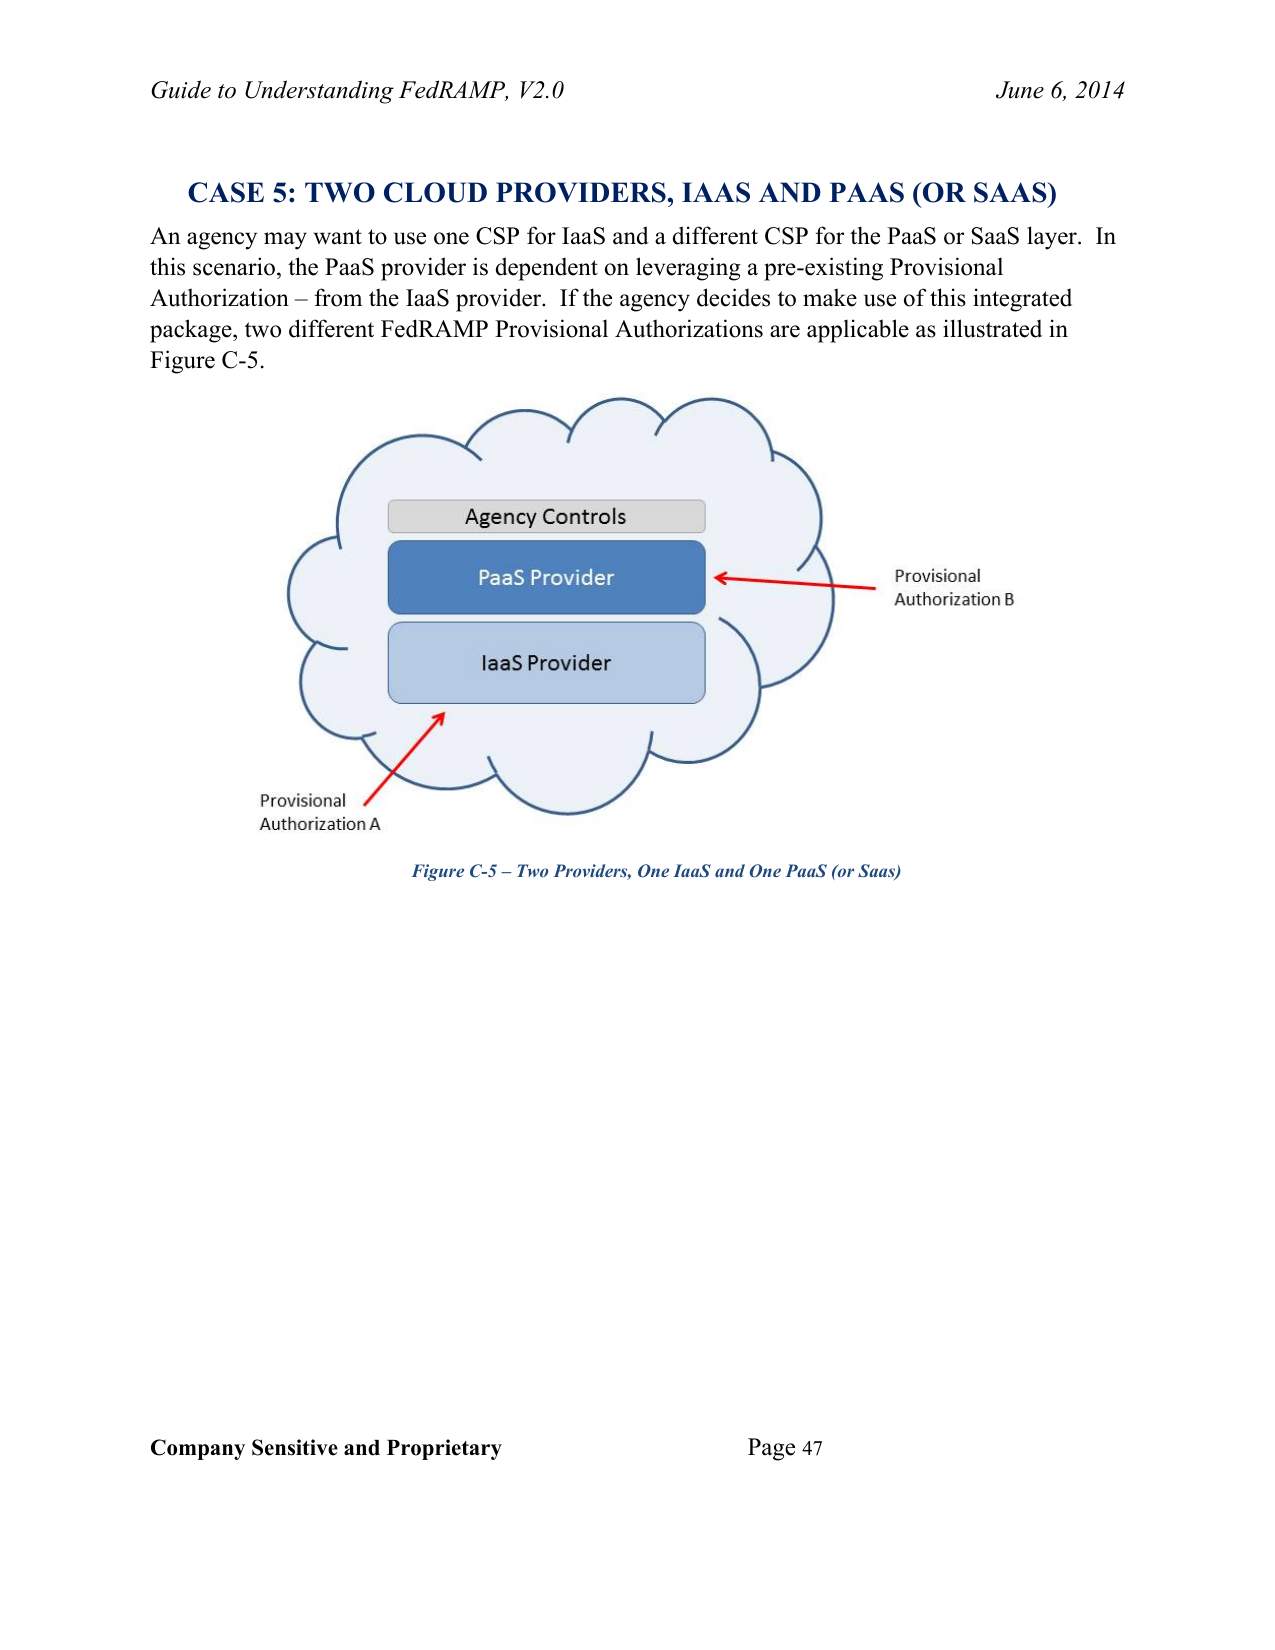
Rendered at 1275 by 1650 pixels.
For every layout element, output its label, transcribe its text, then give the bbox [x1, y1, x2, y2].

text An agency may want to use one CSP for IaaS and a different CSP for the PaaS or SaaS layer. In this scenario, the PaaS provider is dependent on leveraging a pre-existing Provisional Authorization – from the IaaS provider. If the agency decides to make use of this integrated package, two different FedRAMP Provisional Authorizations are applicable as illustrated in Figure C-5. [150, 221, 1125, 374]
text Figure C-5 – Two Providers, One IaaS and One PaaS (or Saas) [187, 860, 1125, 881]
picture [253, 392, 1022, 841]
text Case 5: Two Cloud Providers, Iaas and Paas (or SaaS) [150, 175, 1125, 208]
